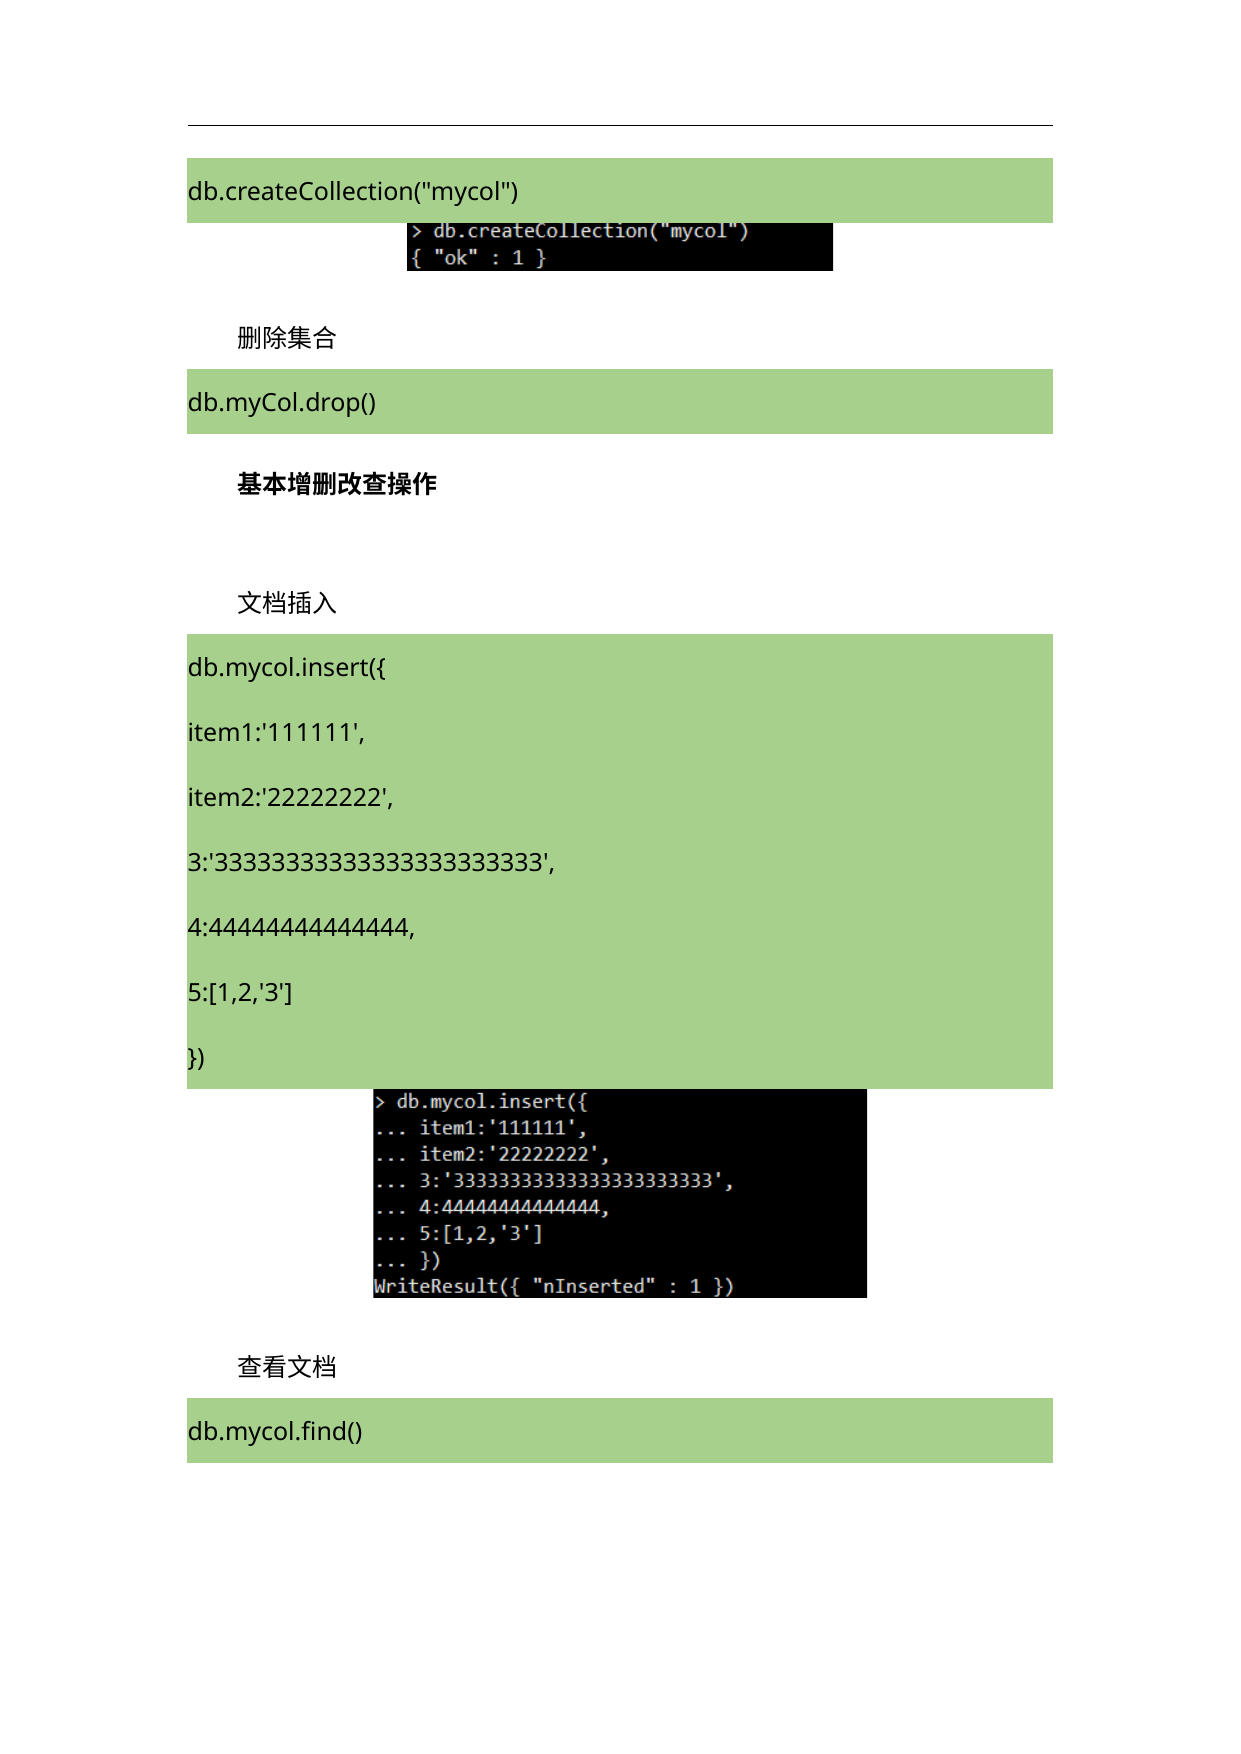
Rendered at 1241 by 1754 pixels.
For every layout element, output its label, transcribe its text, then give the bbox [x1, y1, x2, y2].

text 查看文档 [187, 1333, 1053, 1398]
text 4:44444444444444, [187, 894, 1053, 959]
picture [407, 223, 834, 271]
text db.mycol.find() [187, 1398, 1053, 1463]
text 5:[1,2,'3'] [187, 959, 1053, 1024]
subtitle 基本增删改查操作 [187, 451, 1053, 516]
text 删除集合 [187, 304, 1053, 369]
text 文档插入 [187, 569, 1053, 634]
text db.createCollection("mycol") [187, 158, 1053, 223]
text item1:'111111', [187, 699, 1053, 764]
text item2:'22222222', [187, 764, 1053, 829]
text db.mycol.insert({ [187, 634, 1053, 699]
text }) [187, 1024, 1053, 1089]
picture [373, 1089, 868, 1298]
text db.myCol.drop() [187, 369, 1053, 434]
text 3:'33333333333333333333333', [187, 829, 1053, 894]
